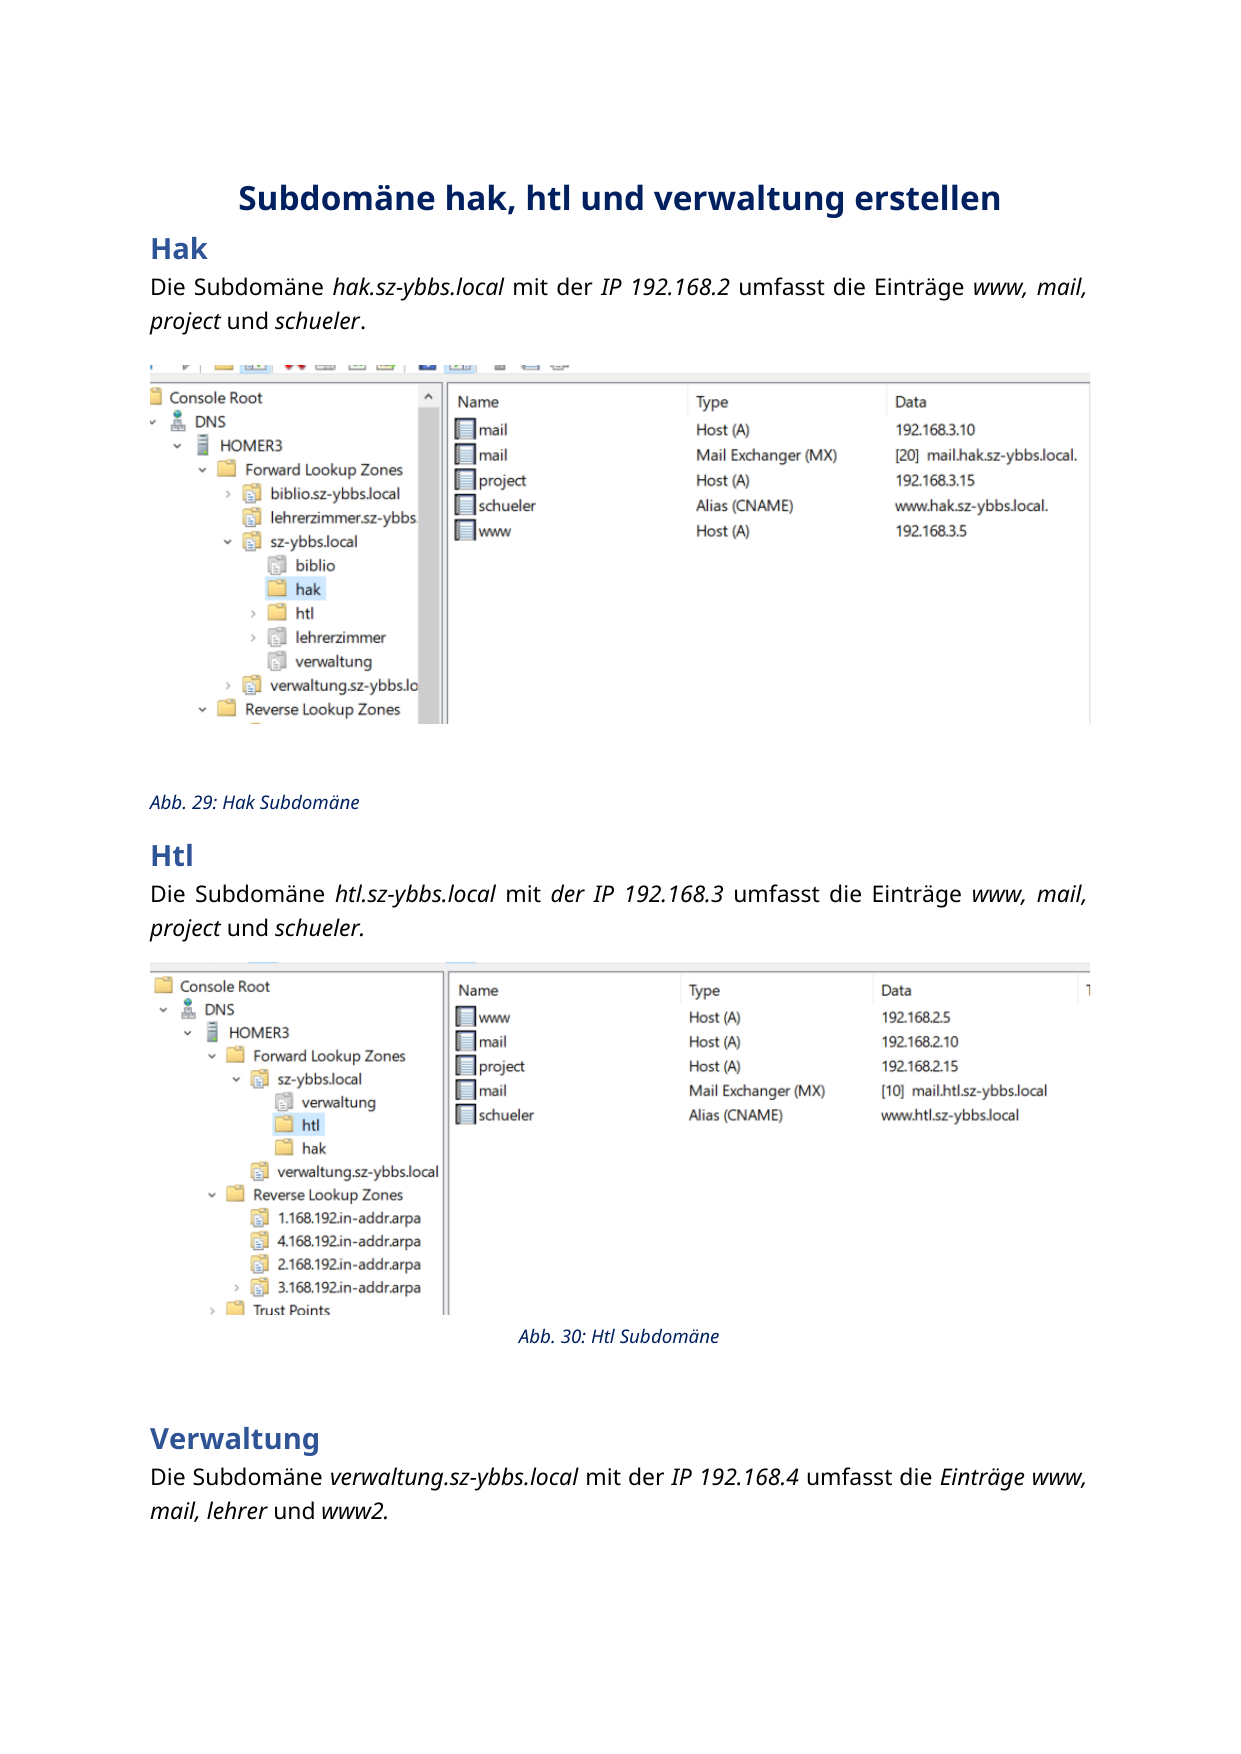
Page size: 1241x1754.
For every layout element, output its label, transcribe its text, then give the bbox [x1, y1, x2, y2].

subtitle Subdomäne hak, htl und verwaltung erstellen [150, 175, 1090, 220]
text Die Subdomäne htl.sz-ybbs.local mit der IP 192.168.3 umfasst die Einträge www, mail, project und schueler. [150, 878, 1090, 943]
subtitle Verwaltung [150, 1418, 1090, 1458]
text Abb. 29: Hak Subdomäne [150, 789, 1090, 815]
picture [150, 365, 1091, 724]
text Die Subdomäne hak.sz-ybbs.local mit der IP 192.168.2 umfasst die Einträge www, mail, project und schueler. [150, 271, 1090, 336]
text Die Subdomäne verwaltung.sz-ybbs.local mit der IP 192.168.4 umfasst die Einträge www, mail, lehrer und www2. [150, 1461, 1090, 1526]
subtitle Hak [150, 228, 1090, 268]
subtitle Htl [150, 836, 1090, 875]
picture [150, 962, 1091, 1315]
